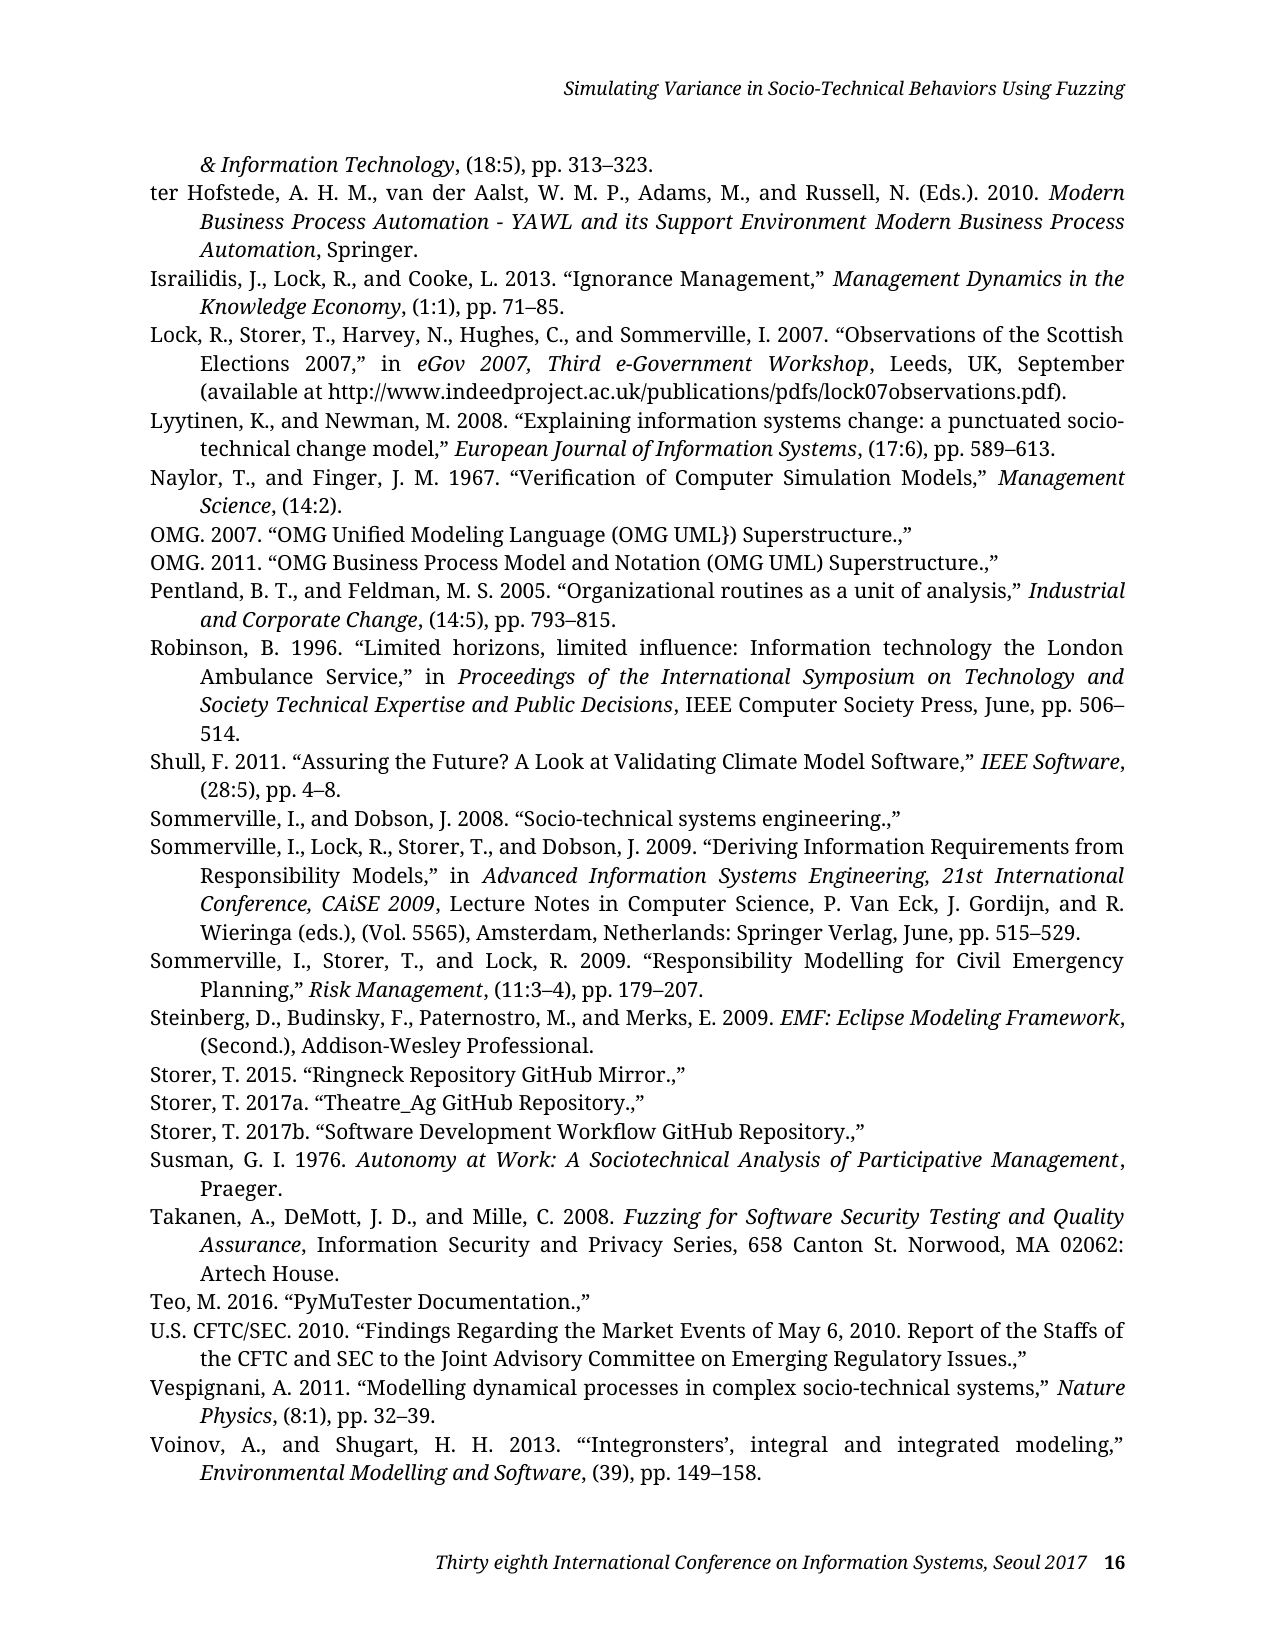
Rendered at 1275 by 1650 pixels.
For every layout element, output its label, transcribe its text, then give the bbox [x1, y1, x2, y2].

text Naylor, T., and Finger, J. M. 1967. “Verification of Computer Simulation Models,” Management Science, (14:2). [150, 463, 1125, 520]
text Steinberg, D., Budinsky, F., Paternostro, M., and Merks, E. 2009. EMF: Eclipse Modeling Framework, (Second.), Addison-Wesley Professional. [150, 1003, 1125, 1060]
text Storer, T. 2015. “Ringneck Repository GitHub Mirror.,” [150, 1060, 1125, 1088]
text ter Hofstede, A. H. M., van der Aalst, W. M. P., Adams, M., and Russell, N. (Eds.). 2010. Modern Business Process Automation - YAWL and its Support Environment Modern Business Process Automation, Springer. [150, 178, 1125, 264]
text Lock, R., Storer, T., Harvey, N., Hughes, C., and Sommerville, I. 2007. “Observations of the Scottish Elections 2007,” in eGov 2007, Third e-Government Workshop, Leeds, UK, September (available at http://www.indeedproject.ac.uk/publications/pdfs/lock07observations.pdf). [150, 321, 1125, 406]
text Pentland, B. T., and Feldman, M. S. 2005. “Organizational routines as a unit of analysis,” Industrial and Corporate Change, (14:5), pp. 793–815. [150, 577, 1125, 633]
text Teo, M. 2016. “PyMuTester Documentation.,” [150, 1287, 1125, 1316]
text OMG. 2011. “OMG Business Process Model and Notation (OMG UML) Superstructure.,” [150, 548, 1125, 577]
text Sommerville, I., and Dobson, J. 2008. “Socio-technical systems engineering.,” [150, 804, 1125, 832]
text Israilidis, J., Lock, R., and Cooke, L. 2013. “Ignorance Management,” Management Dynamics in the Knowledge Economy, (1:1), pp. 71–85. [150, 264, 1125, 321]
text Lyytinen, K., and Newman, M. 2008. “Explaining information systems change: a punctuated socio-technical change model,” European Journal of Information Systems, (17:6), pp. 589–613. [150, 406, 1125, 463]
text U.S. CFTC/SEC. 2010. “Findings Regarding the Market Events of May 6, 2010. Report of the Staffs of the CFTC and SEC to the Joint Advisory Committee on Emerging Regulatory Issues.,” [150, 1316, 1125, 1373]
text Sommerville, I., Storer, T., and Lock, R. 2009. “Responsibility Modelling for Civil Emergency Planning,” Risk Management, (11:3–4), pp. 179–207. [150, 946, 1125, 1003]
text Robinson, B. 1996. “Limited horizons, limited influence: Information technology the London Ambulance Service,” in Proceedings of the International Symposium on Technology and Society Technical Expertise and Public Decisions, IEEE Computer Society Press, June, pp. 506–514. [150, 633, 1125, 747]
text Vespignani, A. 2011. “Modelling dynamical processes in complex socio-technical systems,” Nature Physics, (8:1), pp. 32–39. [150, 1373, 1125, 1430]
text Storer, T. 2017a. “Theatre_Ag GitHub Repository.,” [150, 1088, 1125, 1117]
text Shull, F. 2011. “Assuring the Future? A Look at Validating Climate Model Software,” IEEE Software, (28:5), pp. 4–8. [150, 747, 1125, 804]
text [150, 150, 1125, 178]
text Storer, T. 2017b. “Software Development Workflow GitHub Repository.,” [150, 1117, 1125, 1145]
text OMG. 2007. “OMG Unified Modeling Language (OMG UML}) Superstructure.,” [150, 520, 1125, 548]
text Takanen, A., DeMott, J. D., and Mille, C. 2008. Fuzzing for Software Security Testing and Quality Assurance, Information Security and Privacy Series, 658 Canton St. Norwood, MA 02062: Artech House. [150, 1202, 1125, 1287]
text Voinov, A., and Shugart, H. H. 2013. “‘Integronsters’, integral and integrated modeling,” Environmental Modelling and Software, (39), pp. 149–158. [150, 1430, 1125, 1487]
text Susman, G. I. 1976. Autonomy at Work: A Sociotechnical Analysis of Participative Management, Praeger. [150, 1145, 1125, 1202]
text Sommerville, I., Lock, R., Storer, T., and Dobson, J. 2009. “Deriving Information Requirements from Responsibility Models,” in Advanced Information Systems Engineering, 21st International Conference, CAiSE 2009, Lecture Notes in Computer Science, P. Van Eck, J. Gordijn, and R. Wieringa (eds.), (Vol. 5565), Amsterdam, Netherlands: Springer Verlag, June, pp. 515–529. [150, 832, 1125, 946]
